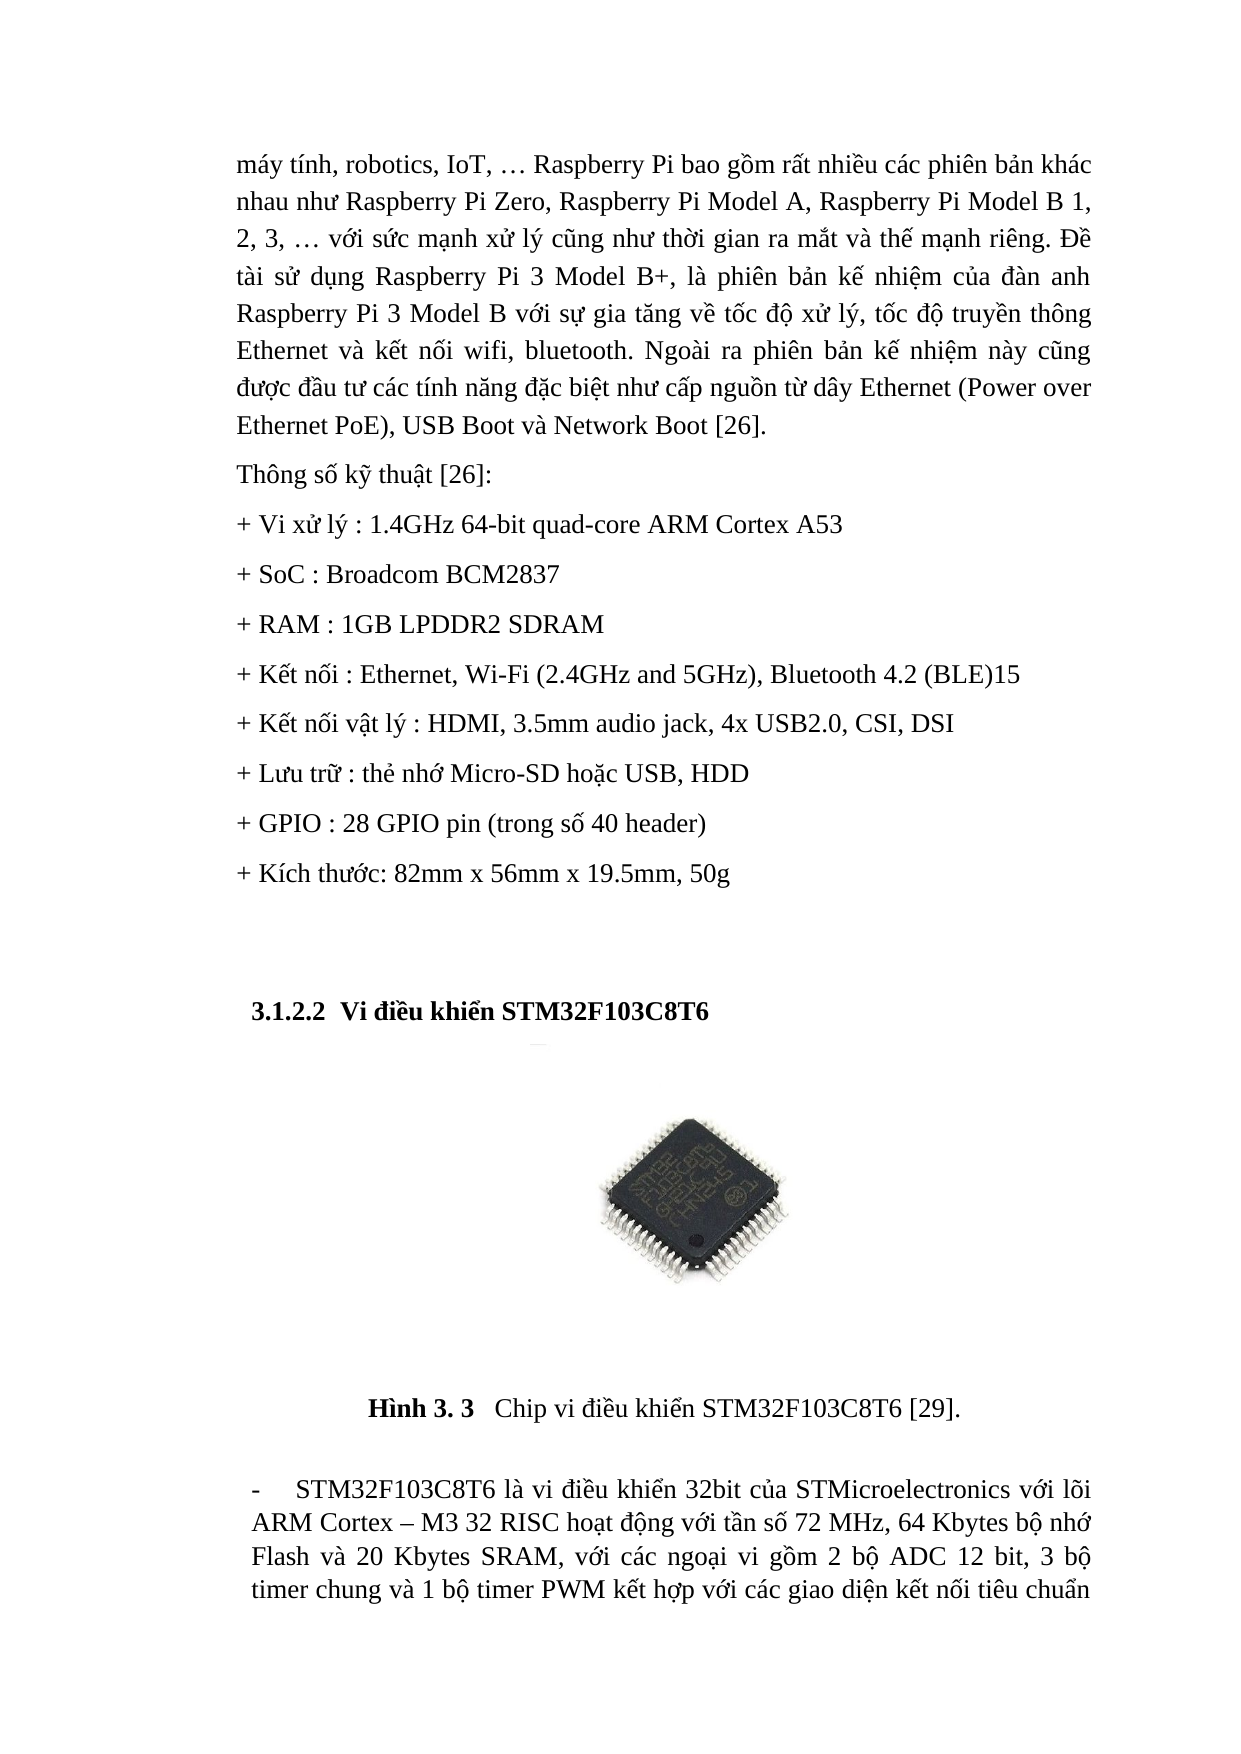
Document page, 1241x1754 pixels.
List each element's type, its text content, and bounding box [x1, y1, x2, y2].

text Thông số kỹ thuật : [236, 458, 1092, 490]
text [236, 148, 1092, 440]
text + GPIO : 28 GPIO pin (trong số 40 header) [236, 807, 1092, 838]
text Hình 3. 3 Chip vi điều khiển STM32F103C8T6 . [236, 1392, 1092, 1423]
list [251, 1473, 1092, 1605]
text + SoC : Broadcom BCM2837 [236, 558, 1092, 589]
text + RAM : 1GB LPDDR2 SDRAM [236, 608, 1092, 639]
text + Kết nối vật lý : HDMI, 3.5mm audio jack, 4x USB2.0, CSI, DSI [236, 707, 1092, 739]
list Vi điều khiển STM32F103C8T6 [251, 994, 1092, 1026]
text + Kích thước: 82mm x 56mm x 19.5mm, 50g [236, 857, 1092, 888]
text + Vi xử lý : 1.4GHz 64-bit quad-core ARM Cortex A53 [236, 508, 1092, 539]
text + Kết nối : Ethernet, Wi-Fi (2.4GHz and 5GHz), Bluetooth 4.2 (BLE)15 [236, 658, 1092, 689]
picture [530, 1044, 858, 1373]
text + Lưu trữ : thẻ nhớ Micro-SD hoặc USB, HDD [236, 757, 1092, 788]
